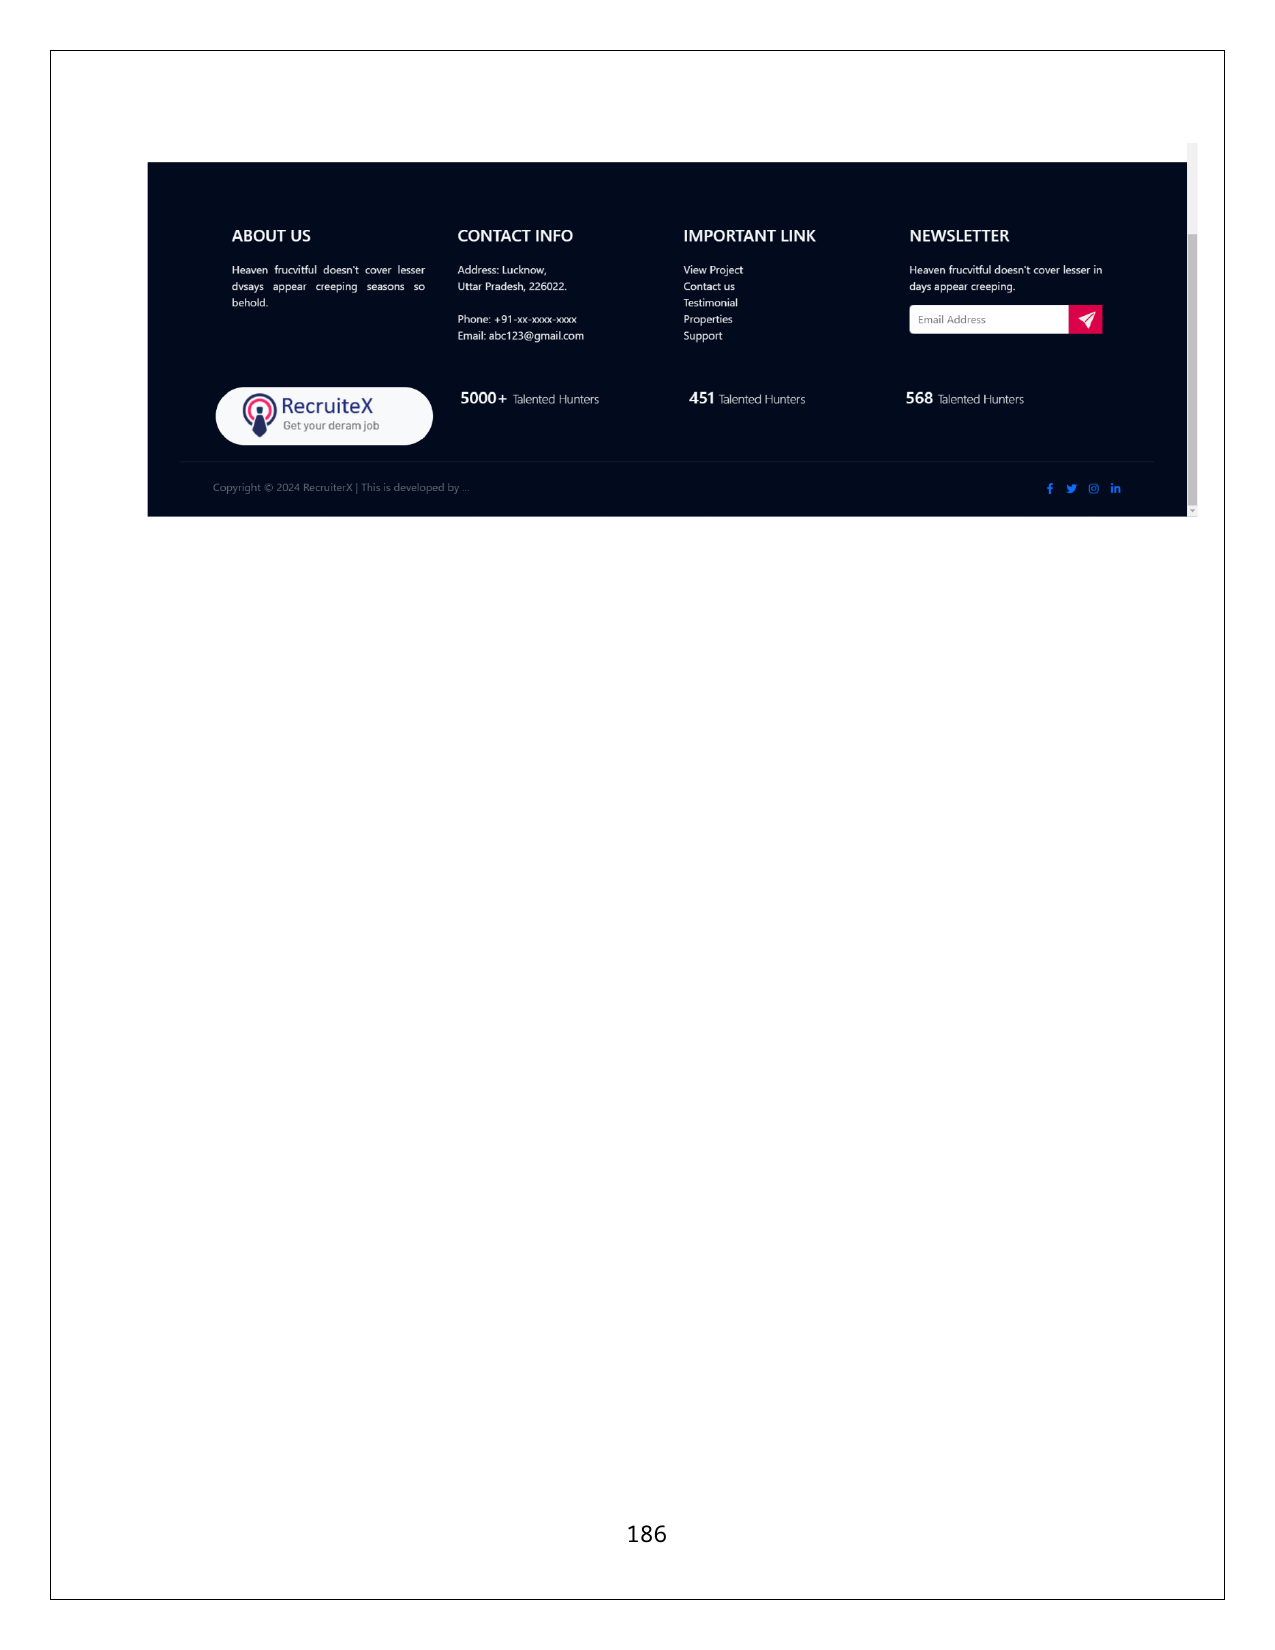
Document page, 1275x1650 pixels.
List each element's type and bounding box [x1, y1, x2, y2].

picture [147, 143, 1198, 517]
